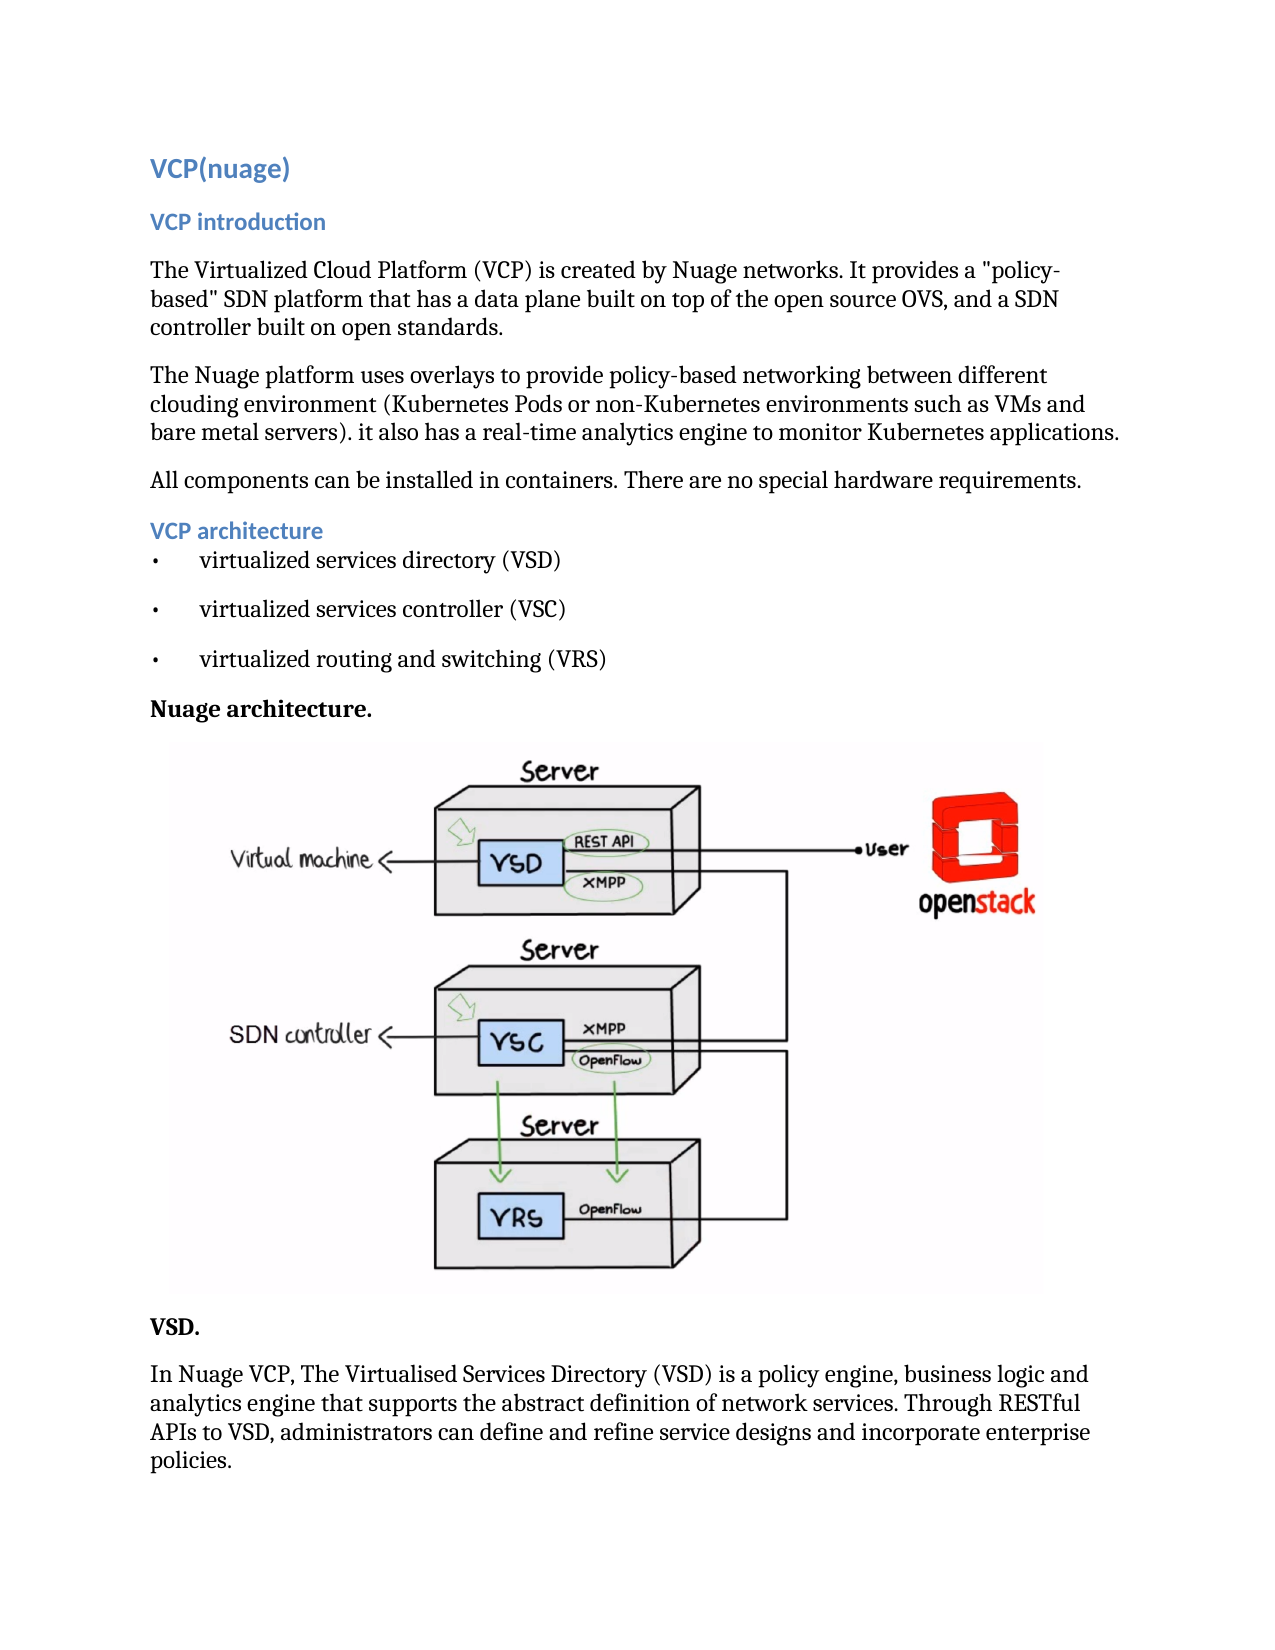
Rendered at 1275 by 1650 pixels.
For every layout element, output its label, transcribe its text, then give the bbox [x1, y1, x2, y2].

list virtualized services directory (VSD) [150, 546, 1125, 574]
list virtualized routing and switching (VRS) [150, 645, 1125, 674]
subtitle VCP(nuage) [150, 150, 1125, 186]
text Nuage architecture. [150, 694, 1125, 723]
list virtualized services controller (VSC) [150, 595, 1125, 624]
text All components can be installed in containers. There are no special hardware requirements. [150, 466, 1125, 494]
text In Nuage VCP, The Virtualised Services Directory (VSD) is a policy engine, business logic and analytics engine that supports the abstract definition of network services. Through RESTful APIs to VSD, administrators can define and refine service designs and incorporate enterprise policies. [150, 1360, 1125, 1475]
text The Virtualized Cloud Platform (VCP) is created by Nuage networks. It provides a "policy-based" SDN platform that has a data plane built on top of the open source OVS, and a SDN controller built on open standards. [150, 256, 1125, 342]
subtitle VCP architecture [150, 515, 1125, 546]
text VSD. [150, 1313, 1125, 1341]
subtitle VCP introduction [150, 206, 1125, 237]
text The Nuage platform uses overlays to provide policy-based networking between different clouding environment (Kubernetes Pods or non-Kubernetes environments such as VMs and bare metal servers). it also has a real-time analytics engine to monitor Kubernetes applications. [150, 361, 1125, 447]
picture [168, 742, 1044, 1294]
